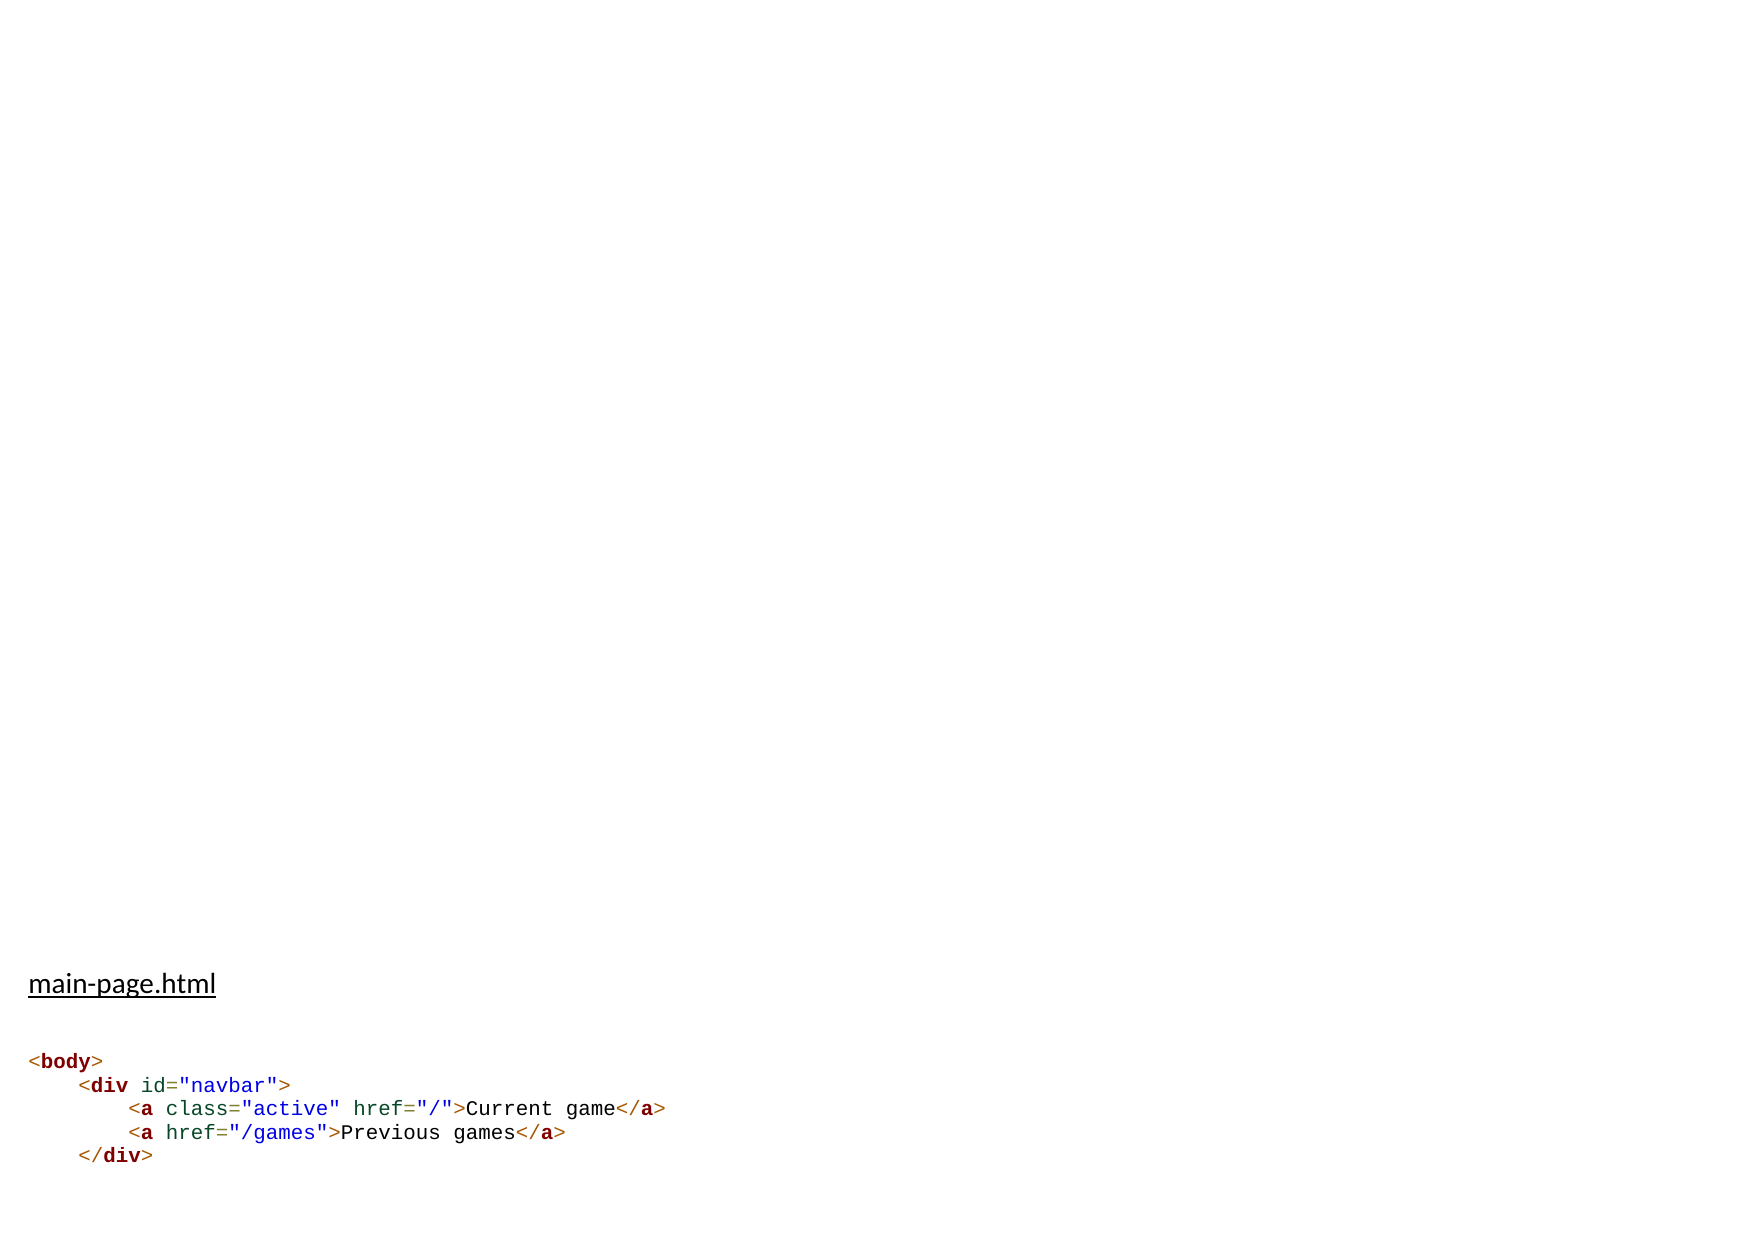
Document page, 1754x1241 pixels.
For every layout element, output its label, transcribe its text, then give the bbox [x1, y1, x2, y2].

text <body> [28, 1051, 1725, 1074]
text <a href="/games">Previous games</a> [28, 1122, 1725, 1146]
subtitle main-page.html [28, 966, 1725, 1001]
text <div id="navbar"> [28, 1074, 1725, 1098]
text <a class="active" href="/">Current game</a> [28, 1098, 1725, 1122]
text </div> [28, 1146, 1725, 1169]
